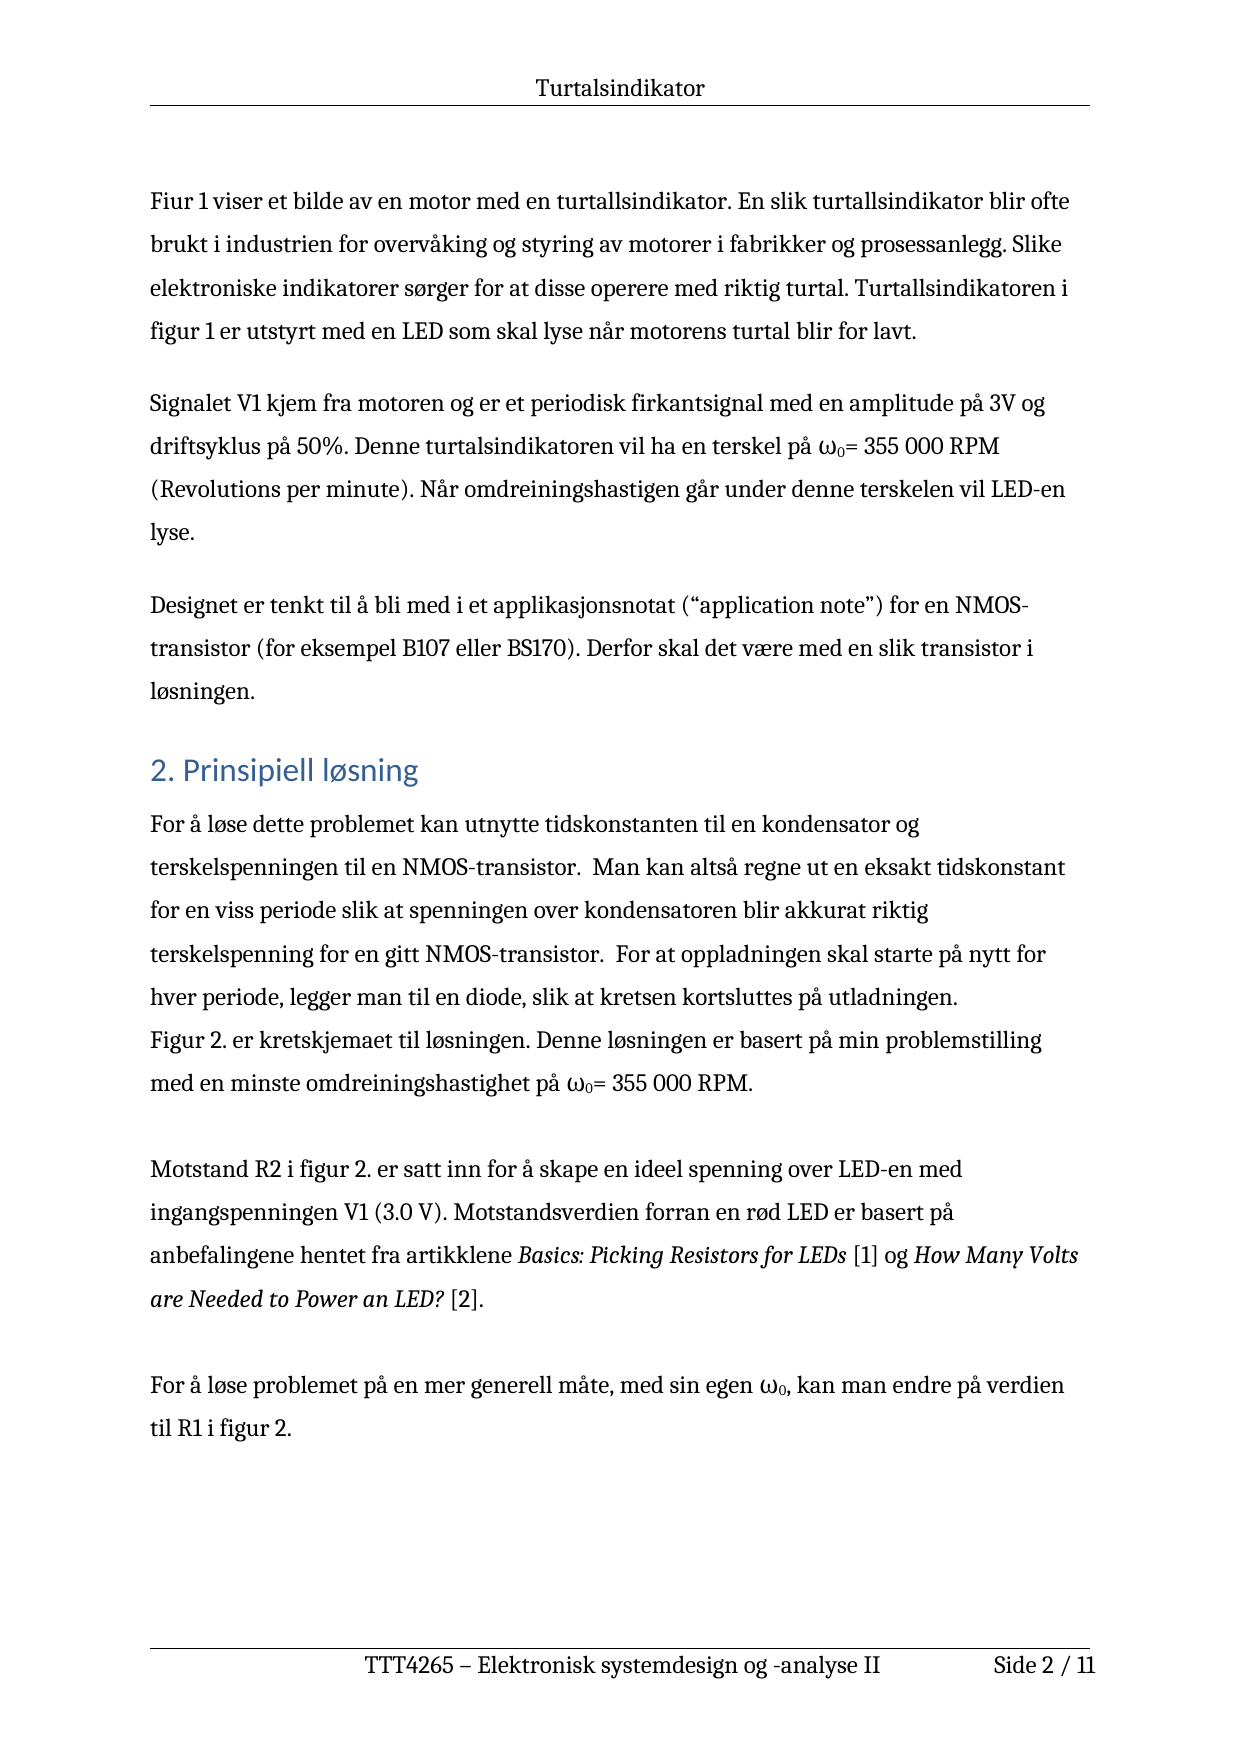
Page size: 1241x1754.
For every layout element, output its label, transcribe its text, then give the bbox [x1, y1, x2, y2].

text For å løse problemet på en mer generell måte, med sin egen ω0, kan man endre på verdien til R1 i figur 2. [150, 1371, 1090, 1443]
text Fiur 1 viser et bilde av en motor med en turtallsindikator. En slik turtallsindikator blir ofte brukt i industrien for overvåking og styring av motorer i fabrikker og prosessanlegg. Slike elektroniske indikatorer sørger for at disse operere med riktig turtal. Turtallsindikatoren i figur 1 er utstyrt med en LED som skal lyse når motorens turtal blir for lavt. [150, 187, 1090, 345]
text Designet er tenkt til å bli med i et applikasjonsnotat (“application note”) for en NMOS-transistor (for eksempel B107 eller BS170). Derfor skal det være med en slik transistor i løsningen. [150, 591, 1090, 706]
text For å løse dette problemet kan utnytte tidskonstanten til en kondensator og terskelspenningen til en NMOS-transistor. Man kan altså regne ut en eksakt tidskonstant for en viss periode slik at spenningen over kondensatoren blir akkurat riktig terskelspenning for en gitt NMOS-transistor. For at oppladningen skal starte på nytt for hver periode, legger man til en diode, slik at kretsen kortsluttes på utladningen. [150, 810, 1090, 1011]
text Signalet V1 kjem fra motoren og er et periodisk firkantsignal med en amplitude på 3V og driftsyklus på 50%. Denne turtalsindikatoren vil ha en terskel på ω0= 355 000 RPM (Revolutions per minute). Når omdreiningshastigen går under denne terskelen vil LED-en lyse. [150, 389, 1090, 547]
text Motstand R2 i figur 2. er satt inn for å skape en ideel spenning over LED-en med ingangspenningen V1 (3.0 V). Motstandsverdien forran en rød LED er basert på anbefalingene hentet fra artikklene Basics: Picking Resistors for LEDs [1] og How Many Volts are Needed to Power an LED? [2]. [150, 1155, 1090, 1313]
text Figur 2. er kretskjemaet til løsningen. Denne løsningen er basert på min problemstilling med en minste omdreiningshastighet på ω0= 355 000 RPM. [150, 1026, 1090, 1098]
subtitle 2. Prinsipiell løsning [150, 749, 1090, 790]
